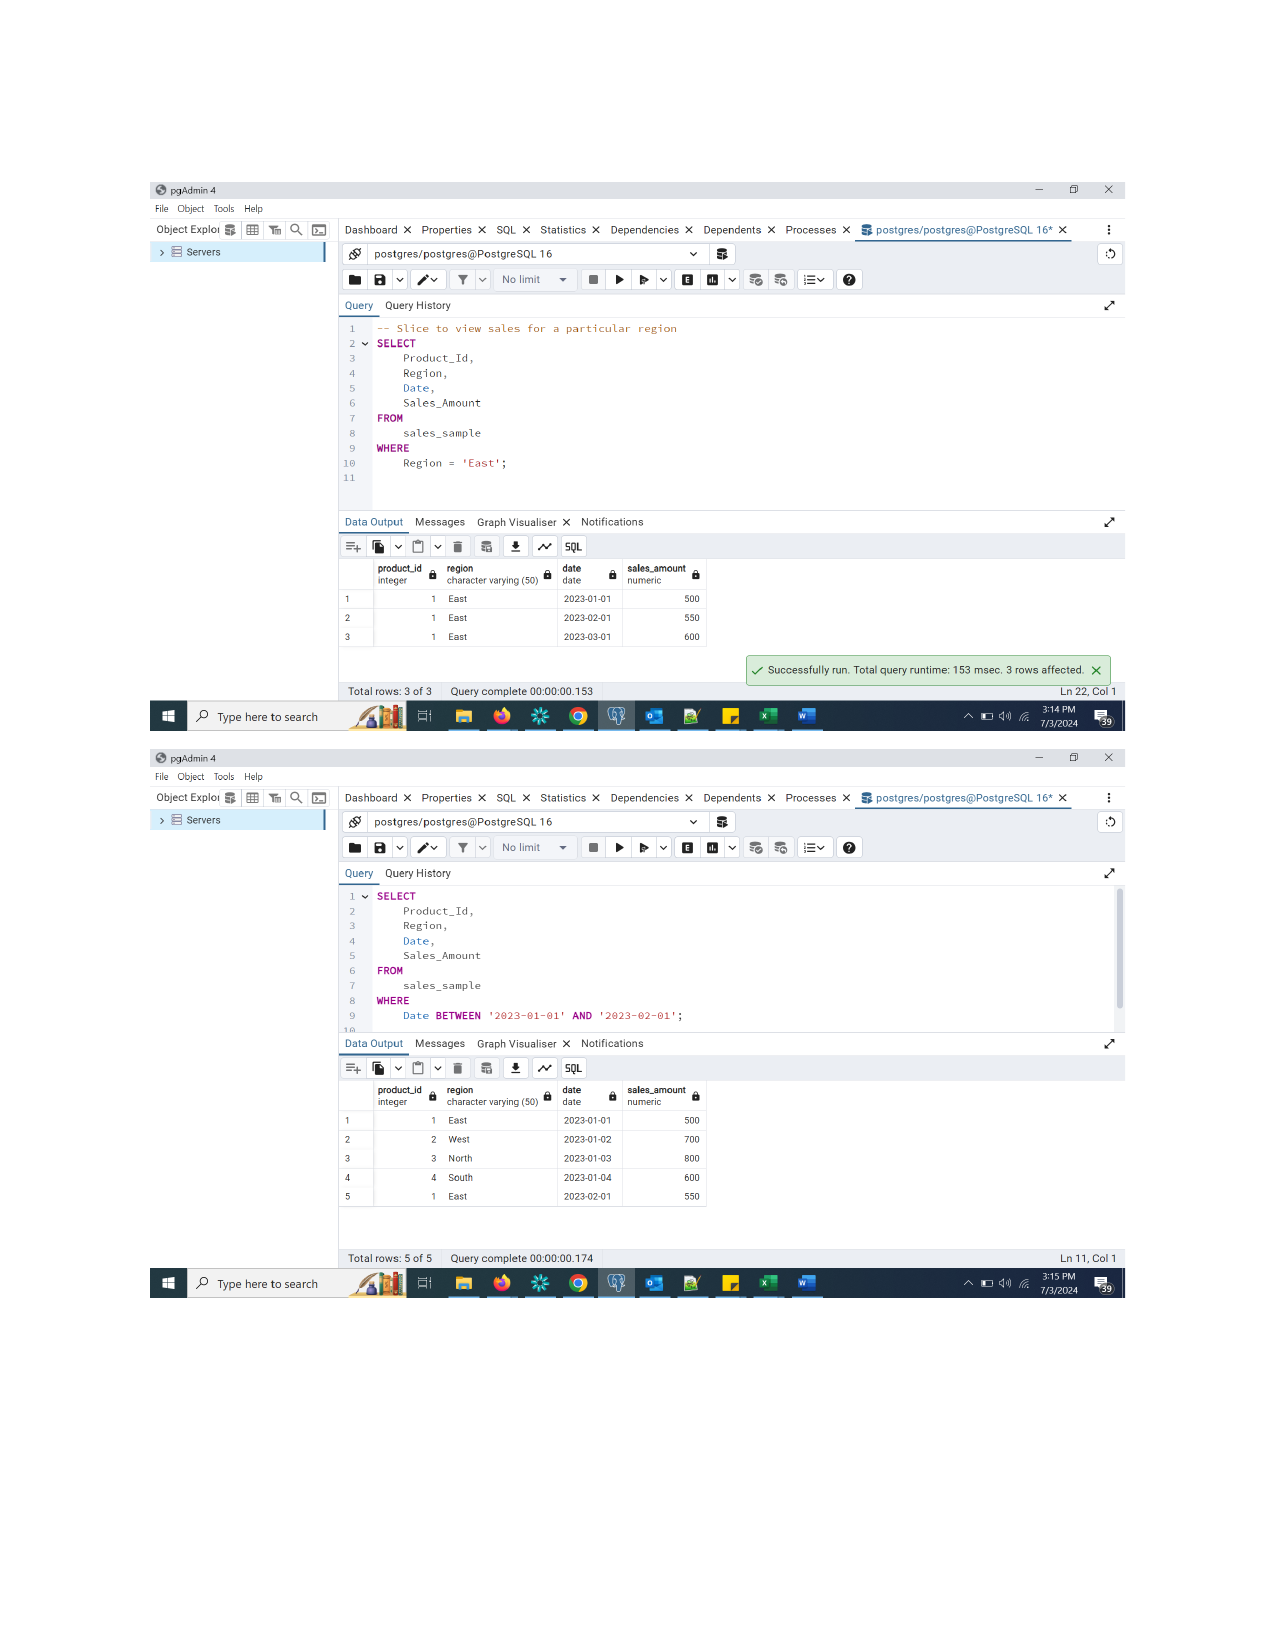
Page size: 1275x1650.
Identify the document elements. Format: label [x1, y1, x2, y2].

picture [150, 749, 1125, 1298]
picture [150, 182, 1125, 731]
